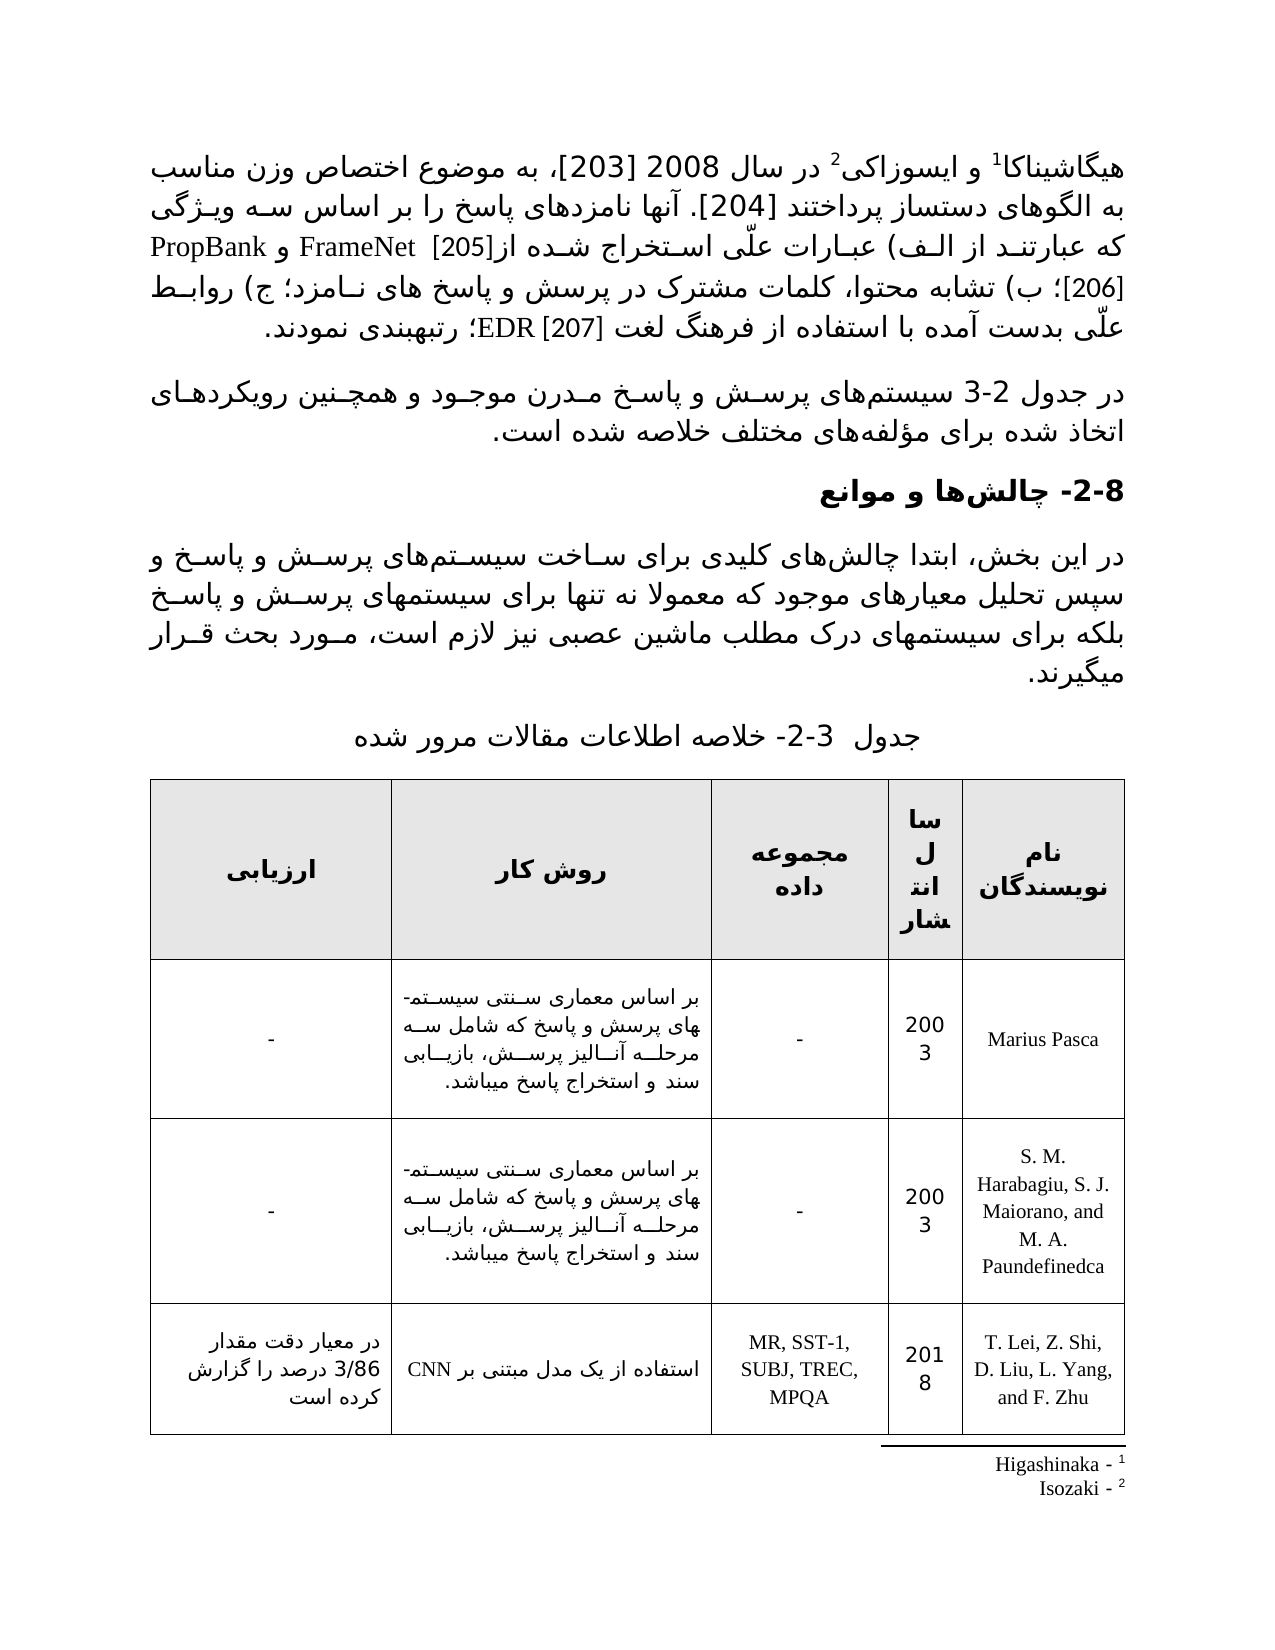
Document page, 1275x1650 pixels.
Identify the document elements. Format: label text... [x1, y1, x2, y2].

table_cell T. Lei, Z. Shi, D. Liu, L. Yang, and F. Zhu [963, 1304, 1124, 1434]
table_cell Marius Pasca [963, 960, 1124, 1118]
table_cell - [151, 960, 391, 1118]
table_cell استفاده از یک مدل مبتنی بر CNN [392, 1304, 711, 1434]
table_header سال انتشار [889, 780, 962, 959]
table_cell MR, SST-1, SUBJ, TREC, MPQA [712, 1304, 888, 1434]
table_cell 2003 [889, 1119, 962, 1303]
table_cell S. M. Harabagiu, S. J. Maiorano, and M. A. Paundefinedca [963, 1119, 1124, 1303]
text هیگاشیناکا و ایسوزاکی در سال 2008 [203]، به موضوع اختصاص وزن مناسب به الگوهای دستساز پرداختند [204]. آنها نامزدهای پاسخ را بر اساس سه ویژگی که عبارتند از الف) عبارات علّی استخراج شده ازFrameNet [205] و PropBank [206]؛ ب) تشابه محتوا، کلمات مشترک در پرسش و پاسخ های نامزد؛ ج) روابط علّی بدست آمده با استفاده از فرهنگ لغت EDR [207]؛ رتبهبندی نمودند. [150, 150, 1125, 345]
table_header مجموعه داده [712, 780, 888, 959]
table_cell در معیار دقت مقدار 3/86 درصد را گزارش کرده است [151, 1304, 391, 1434]
table_cell 2003 [889, 960, 962, 1118]
table_header ارزیابی [151, 780, 391, 959]
text در جدول 2-3 سیستم‌های پرسش و پاسخ مدرن موجود و همچنین رویکردهای اتخاذ شده برای مؤلفه‌های مختلف خلاصه شده است. [150, 375, 1125, 448]
text جدول 3-2- خلاصه اطلاعات مقالات مرور شده [150, 719, 1125, 753]
table_cell بر اساس معماری سنتی سیستمهای پرسش و پاسخ که شامل سه مرحله آنالیز پرسش، بازیابی سند و استخراج پاسخ میباشد. [392, 1119, 711, 1303]
table_cell 2018 [889, 1304, 962, 1434]
table_header روش کار [392, 780, 711, 959]
text در این بخش، ابتدا چالش‌های کلیدی برای ساخت سیستم‌های پرسش و پاسخ و سپس تحلیل معیارهای موجود که معمولا نه تنها برای سیستمهای پرسش و پاسخ بلکه برای سیستمهای درک مطلب ماشین عصبی نیز لازم است، مورد بحث قرار میگیرند. [150, 538, 1125, 689]
table_cell بر اساس معماری سنتی سیستمهای پرسش و پاسخ که شامل سه مرحله آنالیز پرسش، بازیابی سند و استخراج پاسخ میباشد. [392, 960, 711, 1118]
table_cell - [712, 1119, 888, 1303]
subtitle 2-8- چالش‌ها و موانع [150, 474, 1125, 508]
table_cell - [712, 960, 888, 1118]
table_cell - [151, 1119, 391, 1303]
table_header نام نویسندگان [963, 780, 1124, 959]
